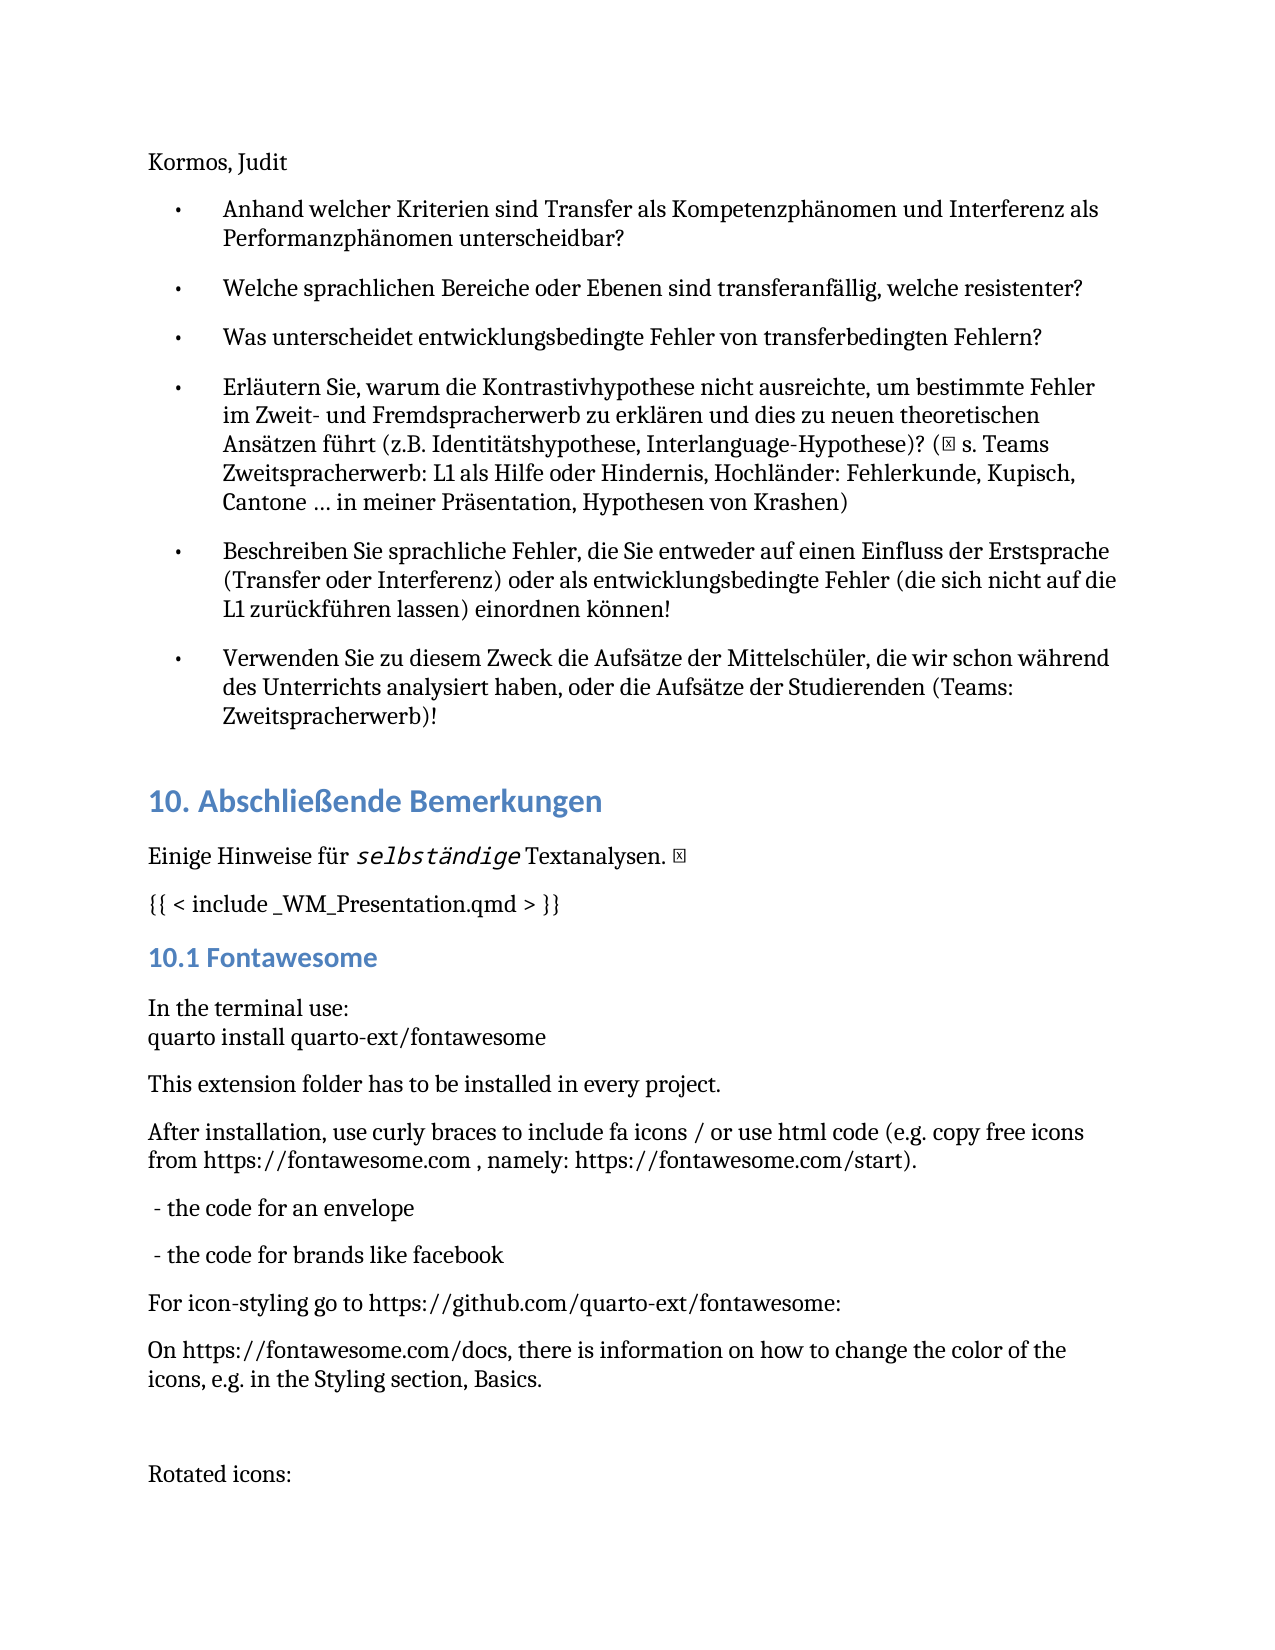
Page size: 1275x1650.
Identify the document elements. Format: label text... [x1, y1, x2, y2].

text This extension folder has to be installed in every project. [148, 1070, 1127, 1099]
text On https://fontawesome.com/docs, there is information on how to change the color of the icons, e.g. in the Styling section, Basics. [148, 1336, 1127, 1394]
text {{ < include _WM_Presentation.qmd > }} [148, 890, 1127, 919]
list Was unterscheidet entwicklungsbedingte Fehler von transferbedingten Fehlern? [173, 323, 1127, 352]
text Kormos, Judit [148, 148, 1127, 176]
text In the terminal use: quarto install quarto-ext/fontawesome [148, 994, 1127, 1051]
text - the code for brands like facebook [148, 1241, 1127, 1270]
text - the code for an envelope [148, 1194, 1127, 1223]
list Beschreiben Sie sprachliche Fehler, die Sie entweder auf einen Einfluss der Erstsprache (Transfer oder Interferenz) oder als entwicklungsbedingte Fehler (die sich nicht auf die L1 zurückführen lassen) einordnen können! [173, 537, 1127, 623]
text Einige Hinweise für selbständige Textanalysen. 🤗 [148, 840, 1127, 871]
text After installation, use curly braces to include fa icons / or use html code (e.g. copy free icons from https://fontawesome.com , namely: https://fontawesome.com/start). [148, 1118, 1127, 1175]
list Erläutern Sie, warum die Kontrastivhypothese nicht ausreichte, um bestimmte Fehler im Zweit- und Fremdspracherwerb zu erklären und dies zu neuen theoretischen Ansätzen führt (z.B. Identitätshypothese, Interlanguage-Hypothese)? ( s. Teams Zweitspracherwerb: L1 als Hilfe oder Hindernis, Hochländer: Fehlerkunde, Kupisch, Cantone … in meiner Präsentation, Hypothesen von Krashen) [173, 373, 1127, 516]
list Welche sprachlichen Bereiche oder Ebenen sind transferanfällig, welche resistenter? [173, 273, 1127, 302]
list Verwenden Sie zu diesem Zweck die Aufsätze der Mittelschüler, die wir schon während des Unterrichts analysiert haben, oder die Aufsätze der Studierenden (Teams: Zweitspracherwerb)! [173, 644, 1127, 731]
text For icon-styling go to https://github.com/quarto-ext/fontawesome: [148, 1289, 1127, 1318]
text Rotated icons: [148, 1460, 1127, 1489]
list Anhand welcher Kriterien sind Transfer als Kompetenzphänomen und Interferenz als Performanzphänomen unterscheidbar? [173, 195, 1127, 253]
subtitle 10.1 Fontawesome [148, 939, 1127, 975]
subtitle 10. Abschließende Bemerkungen [148, 781, 1127, 821]
